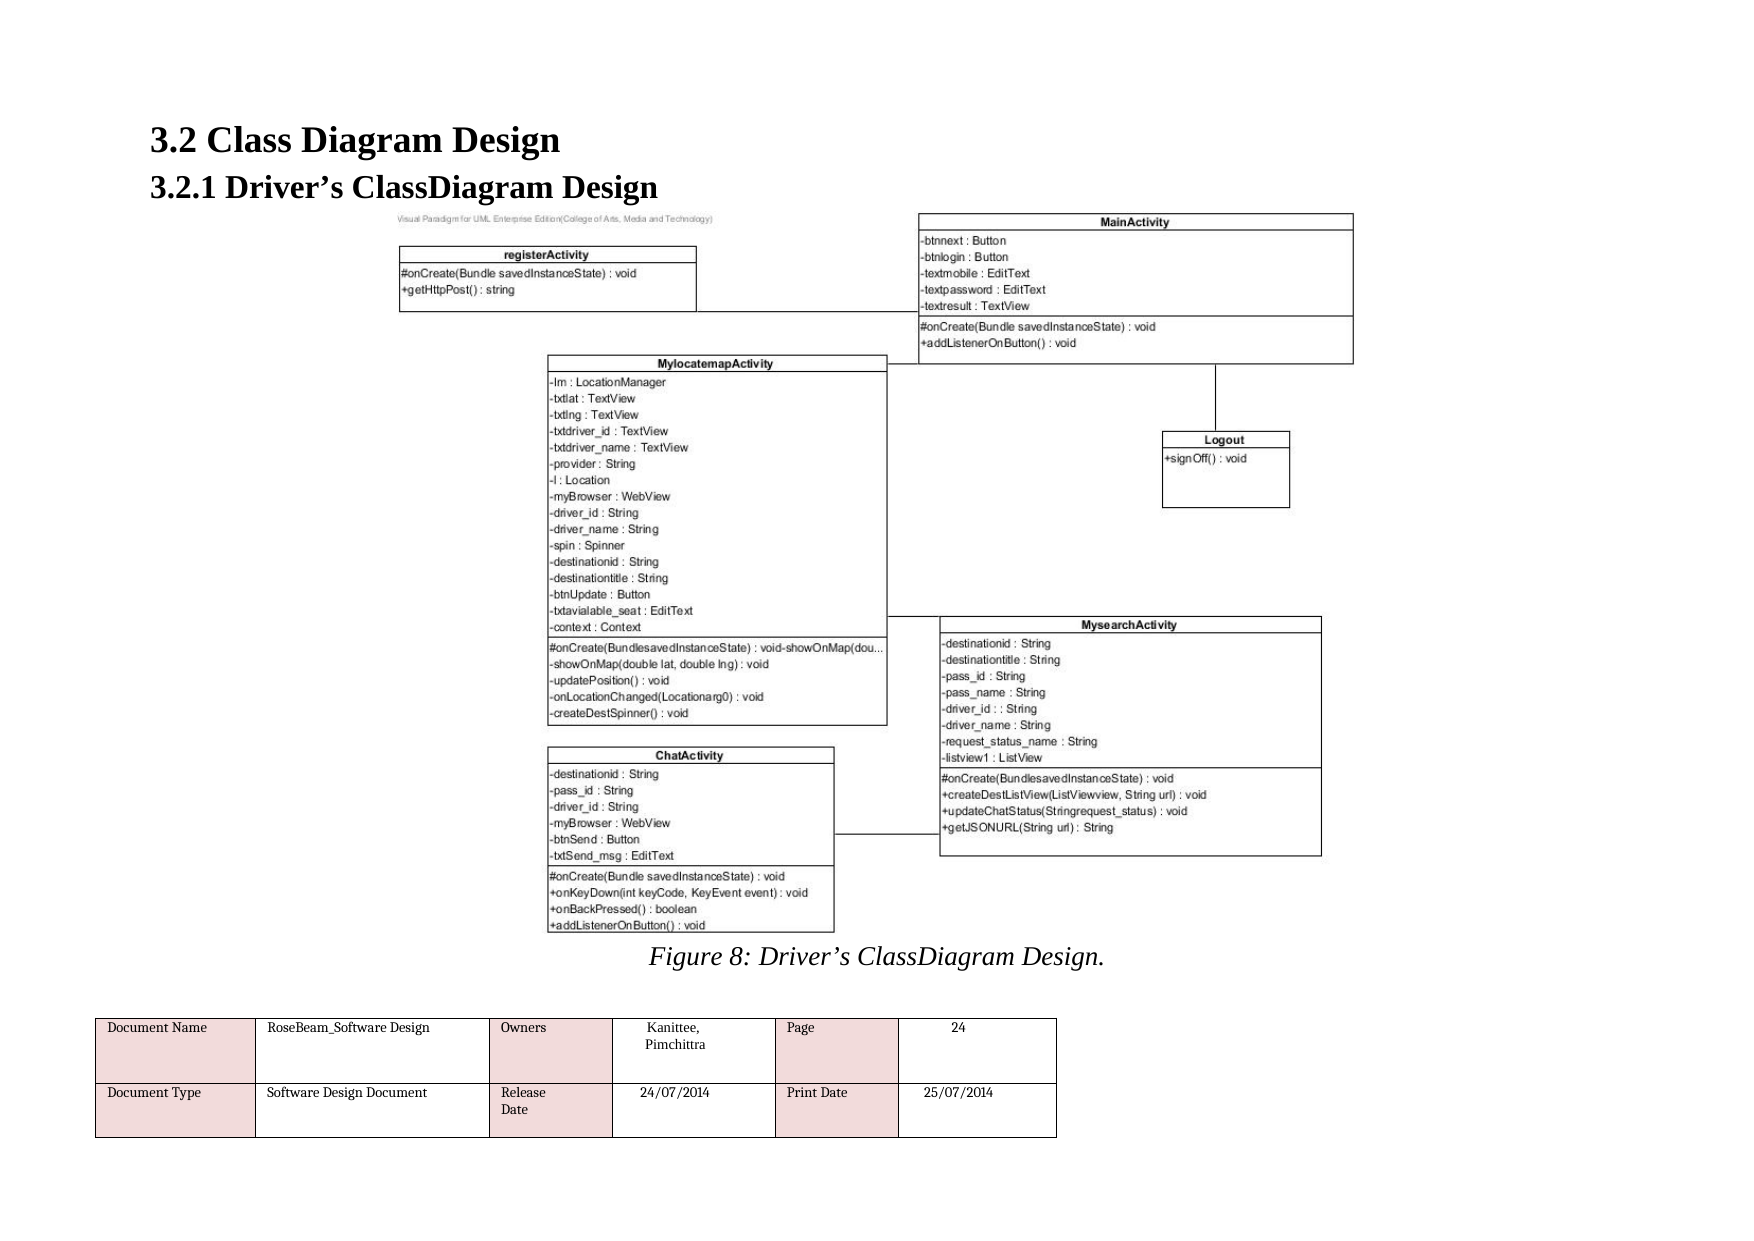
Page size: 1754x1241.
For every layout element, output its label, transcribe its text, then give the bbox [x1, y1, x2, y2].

text 3.2 Class Diagram Design [150, 118, 1604, 161]
text Figure 8: Driver’s ClassDiagram Design. [150, 940, 1604, 971]
picture [397, 211, 1357, 936]
text 3.2.1 Driver’s ClassDiagram Design [150, 167, 1604, 206]
